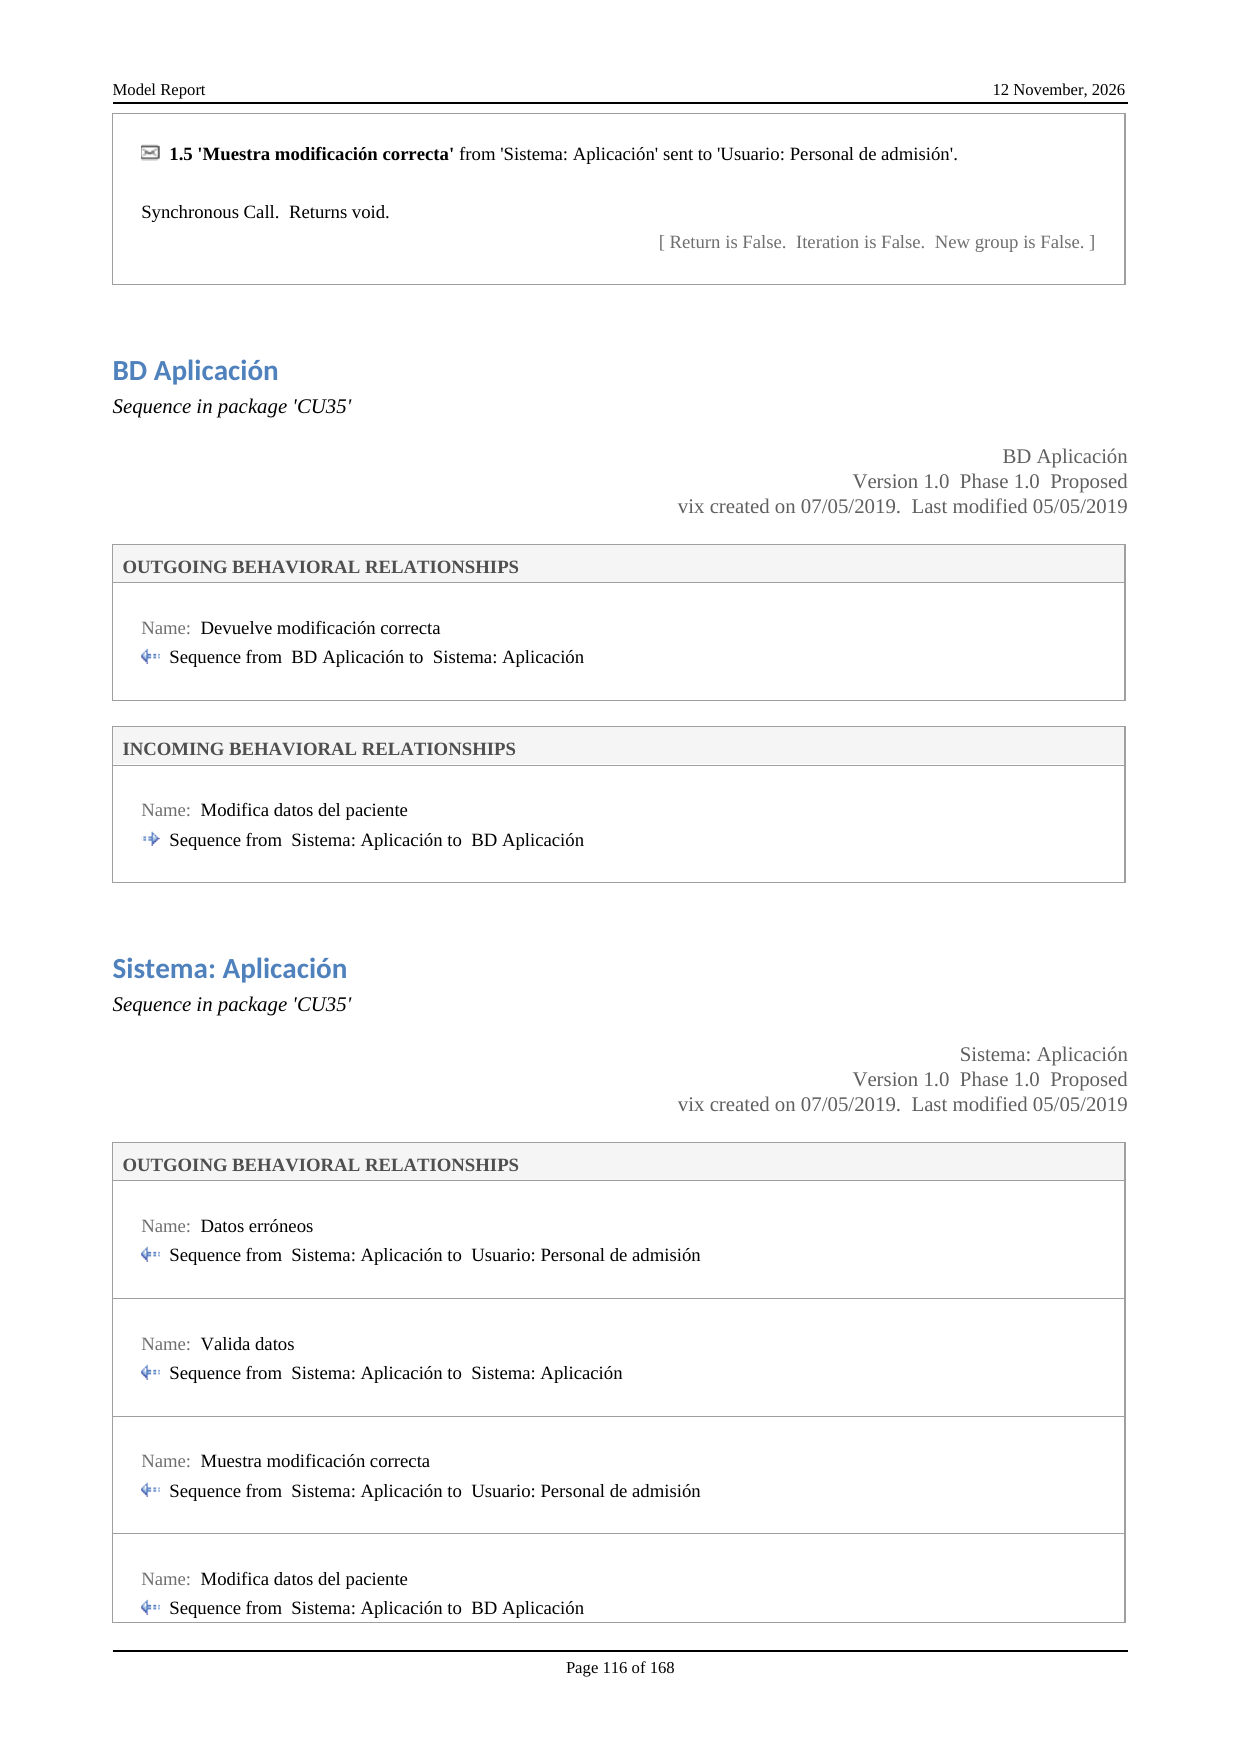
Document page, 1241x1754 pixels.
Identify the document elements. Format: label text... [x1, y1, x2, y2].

table_cell Name: Datos erróneos Sequence from Sistema: Aplicación to Usuario: Personal de admisión [113, 1181, 1124, 1298]
picture [141, 1596, 160, 1615]
text Sequence in package 'CU35' [112, 992, 1128, 1017]
table_header 1.5 'Muestra modificación correcta' from 'Sistema: Aplicación' sent to 'Usuario: Personal de admisión'. Synchronous Call. Returns void. [ Return is False. Iteration is False. New group is False. ] [113, 114, 1124, 284]
picture [141, 1360, 160, 1380]
picture [141, 645, 160, 664]
text Version 1.0 Phase 1.0 Proposed [112, 469, 1128, 494]
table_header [113, 1534, 1124, 1622]
table_cell Name: Modifica datos del paciente Sequence from Sistema: Aplicación to BD Aplicación [113, 766, 1124, 882]
text vix created on 07/05/2019. Last modified 05/05/2019 [112, 1092, 1128, 1117]
text Sistema: Aplicación [112, 1042, 1128, 1067]
text Version 1.0 Phase 1.0 Proposed [112, 1067, 1128, 1092]
text Sequence in package 'CU35' [112, 394, 1128, 419]
table_header OUTGOING BEHAVIORAL RELATIONSHIPS [113, 545, 1124, 582]
subtitle Sistema: Aplicación [112, 958, 1128, 983]
picture [141, 141, 160, 161]
picture [141, 1242, 160, 1262]
table_cell Name: Devuelve modificación correcta Sequence from BD Aplicación to Sistema: Aplicación [113, 583, 1124, 700]
picture [141, 1478, 160, 1497]
text vix created on 07/05/2019. Last modified 05/05/2019 [112, 494, 1128, 519]
text BD Aplicación [112, 444, 1128, 469]
subtitle BD Aplicación [112, 360, 1128, 385]
table_header Name: Valida datos Sequence from Sistema: Aplicación to Sistema: Aplicación [113, 1299, 1124, 1416]
table_header OUTGOING BEHAVIORAL RELATIONSHIPS [113, 1143, 1124, 1180]
table_header Name: Muestra modificación correcta Sequence from Sistema: Aplicación to Usuario: Personal de admisión [113, 1417, 1124, 1533]
table_header INCOMING BEHAVIORAL RELATIONSHIPS [113, 727, 1124, 764]
picture [141, 827, 160, 846]
